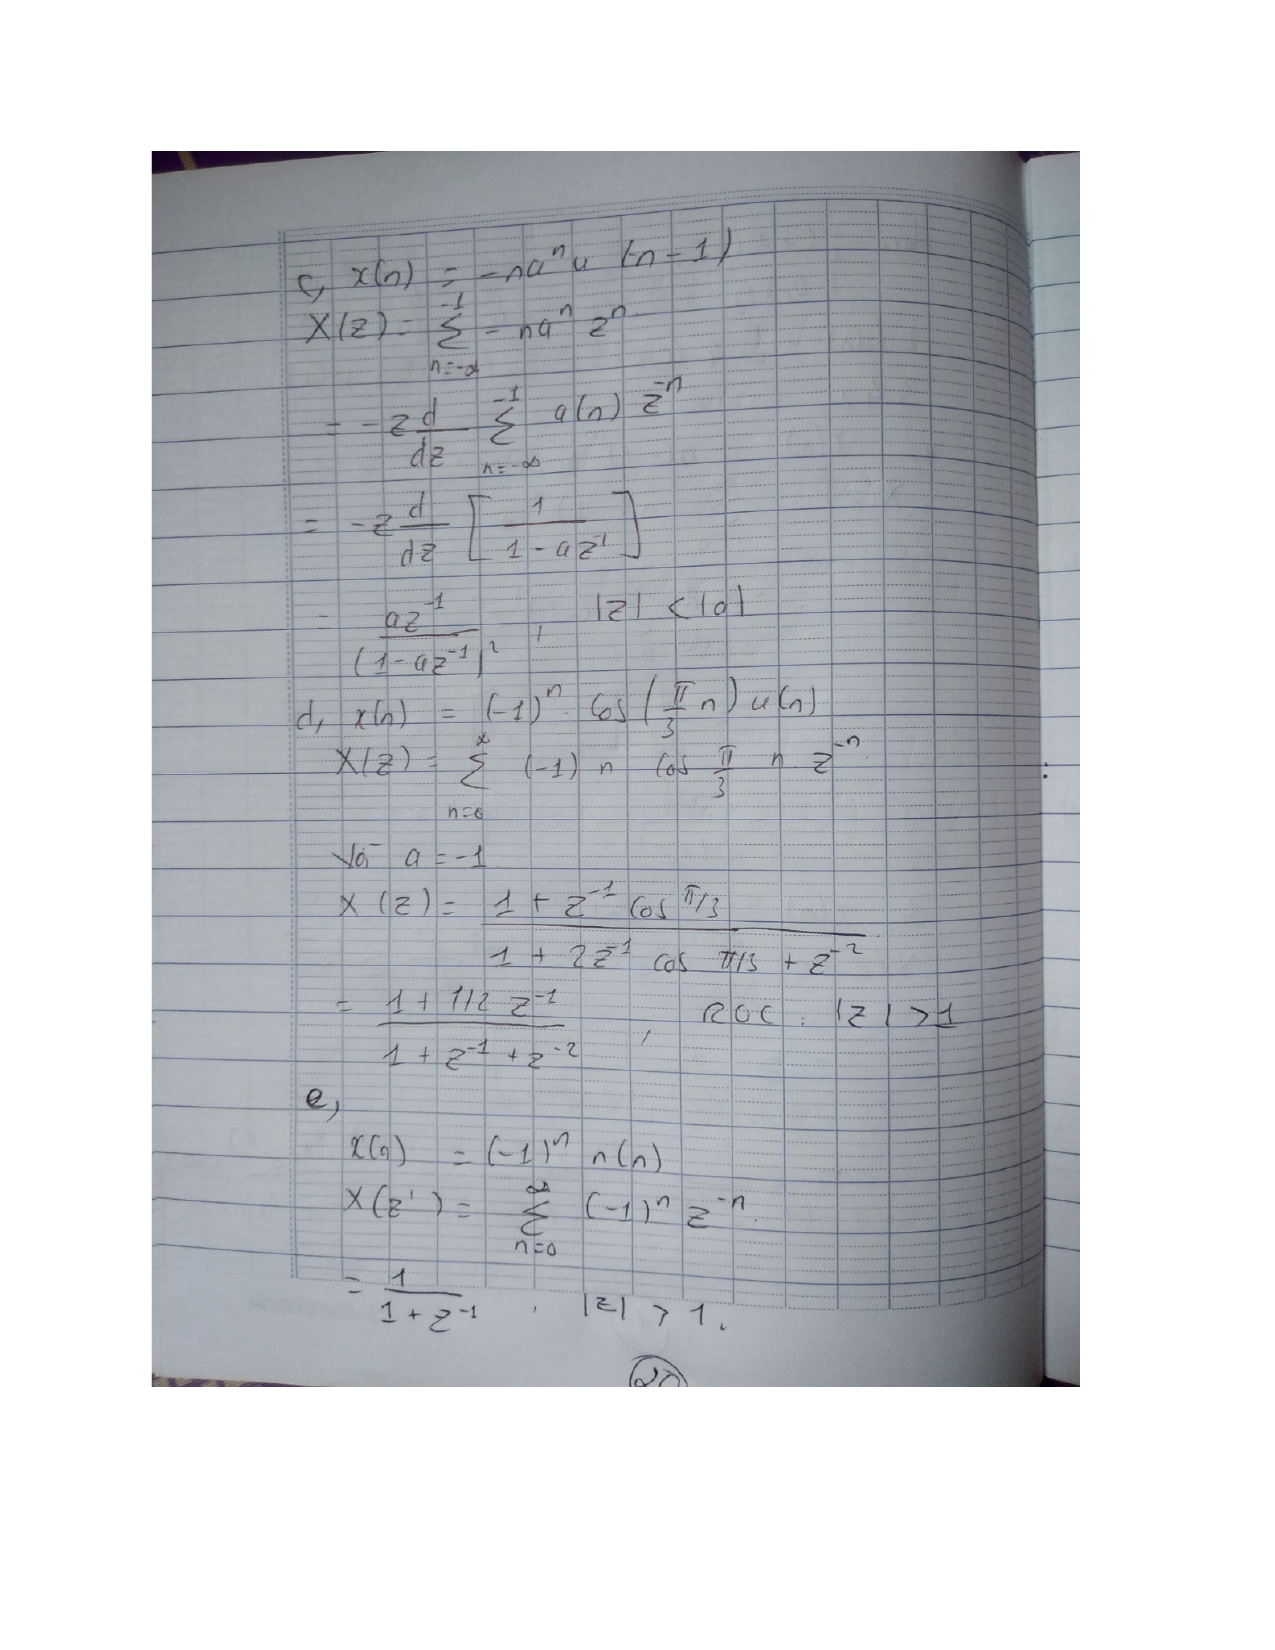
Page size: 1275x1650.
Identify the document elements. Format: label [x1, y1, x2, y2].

picture [152, 152, 1080, 1386]
